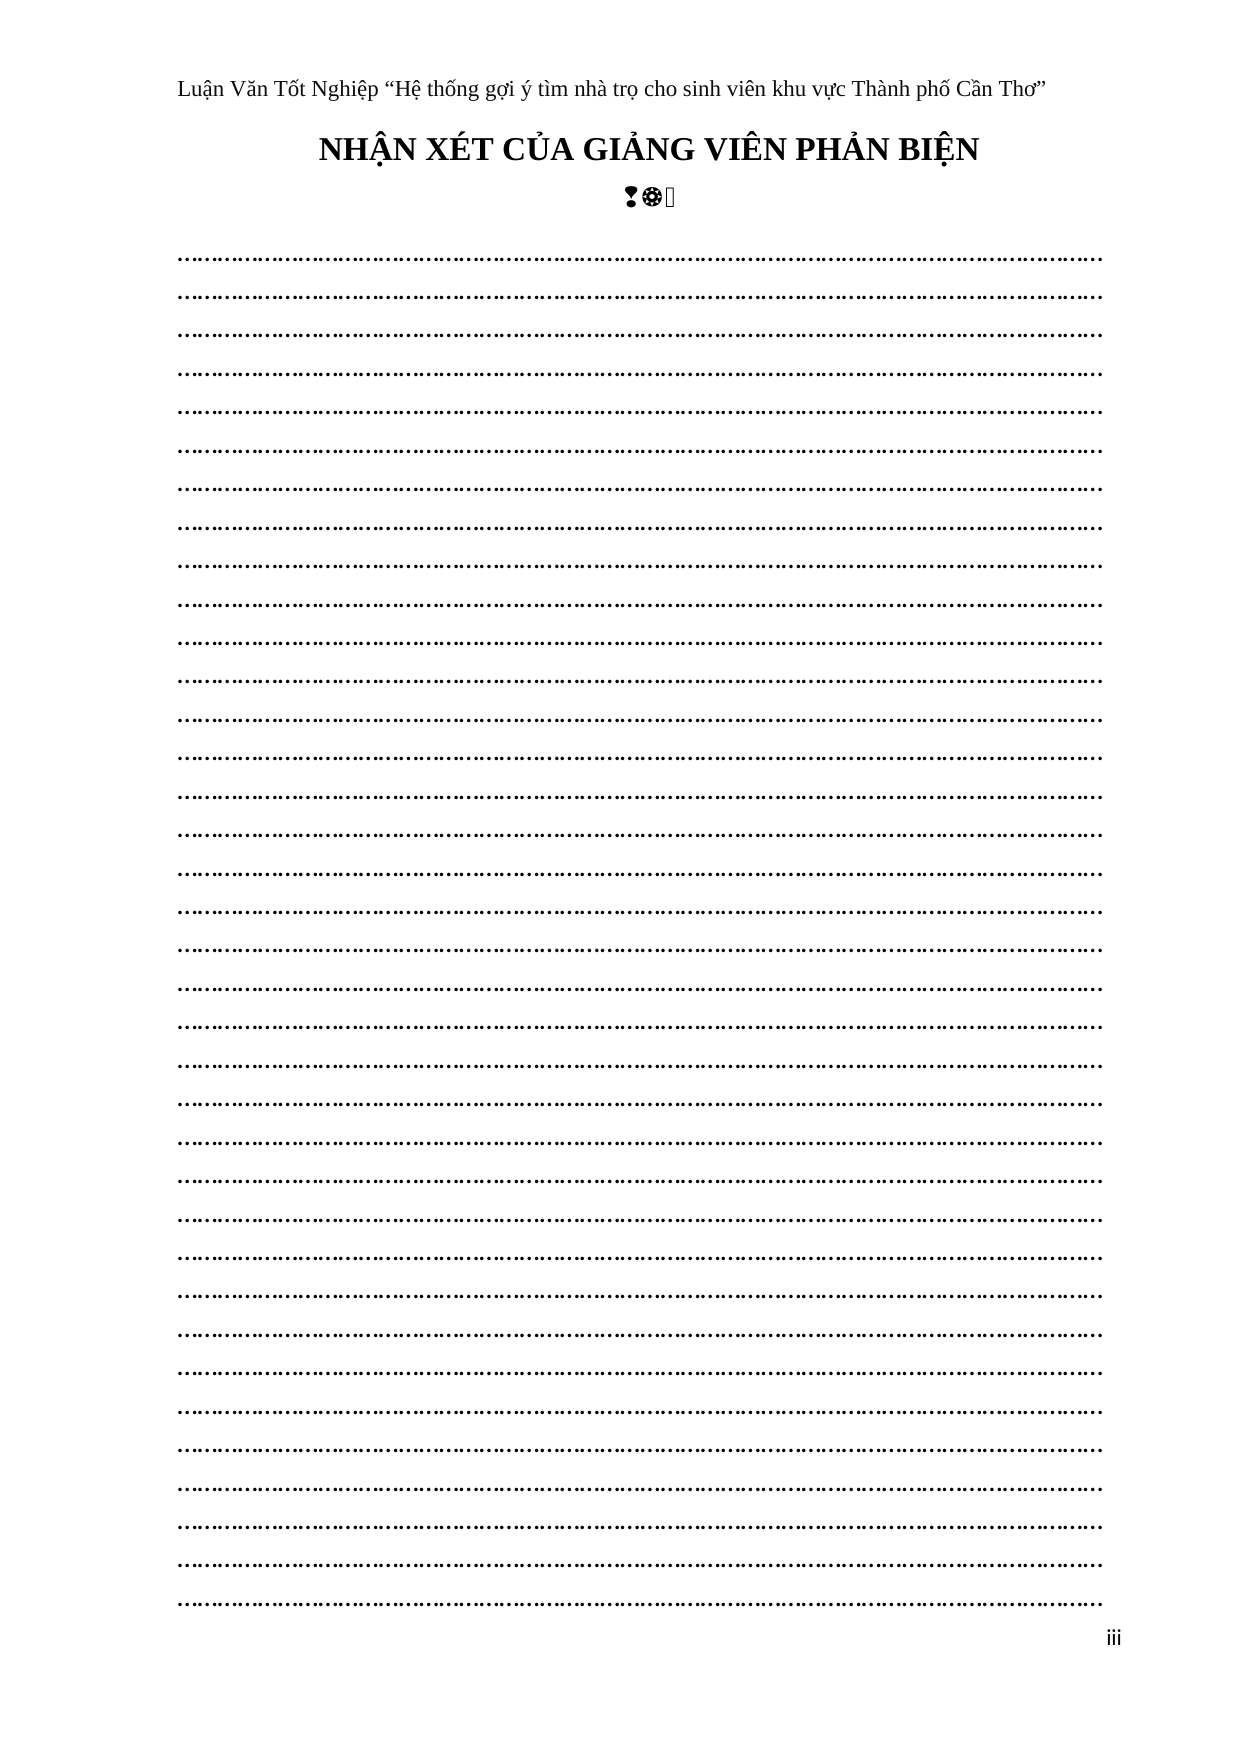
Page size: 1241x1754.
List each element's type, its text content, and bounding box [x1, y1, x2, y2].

text ……………………………………………………………………………………………………………………………………………………………………………………………………………………………………………………………………………………………………………………………………………………………………………………………………………………………………………………………………………………………………………………………………………………………………………………………………………………………………………………………………………………………………………………………………………………………………………………………………………………………………………………………………………………………………………………………………………………………………………………………………………………………………………………………………………………………………………………………………………………………………………………………………………………………………………………………………………………………………………………………………………………………………………………………………………………………………………………………………………………………………………………………………………………………………………………………………………………………………………………………………………………………………………………………………………………………………………………………………………………………………………………………………………………………………………………………………………………………………………………………………………………………………………………………………………………………………………………………………………………………………………………………………………………………………………………………………………………………………………………………………………………………………………………………………………………………………………………………………………………………………………………………………………………………………………………………………………………………………………………………………………………………………………………………………………………………………………………………………………………………………………………………………………………………………………………………………………………………………………………………………………………………………………………………………………………………………………………………………………………………………………………………………………………………………………………………………………………………………………………………………………………………………………………………………………………………………………………………………………………………………………………………………………………………………………………………………………………………………………………………………………………………………………………………………………………………………………………………………………………………………………………………………………………………………………………………………………………………………………………………………………………………………………………………………………………………………………………………………………………………………………………………………………………………………………………………………………………………………………………………………………………………………………………………………………………………………………………………………………………………………………………………………………………………………………………………… [177, 233, 1122, 1614]
text NHẬN XÉT CỦA GIẢNG VIÊN PHẢN BIỆN [177, 129, 1122, 168]
